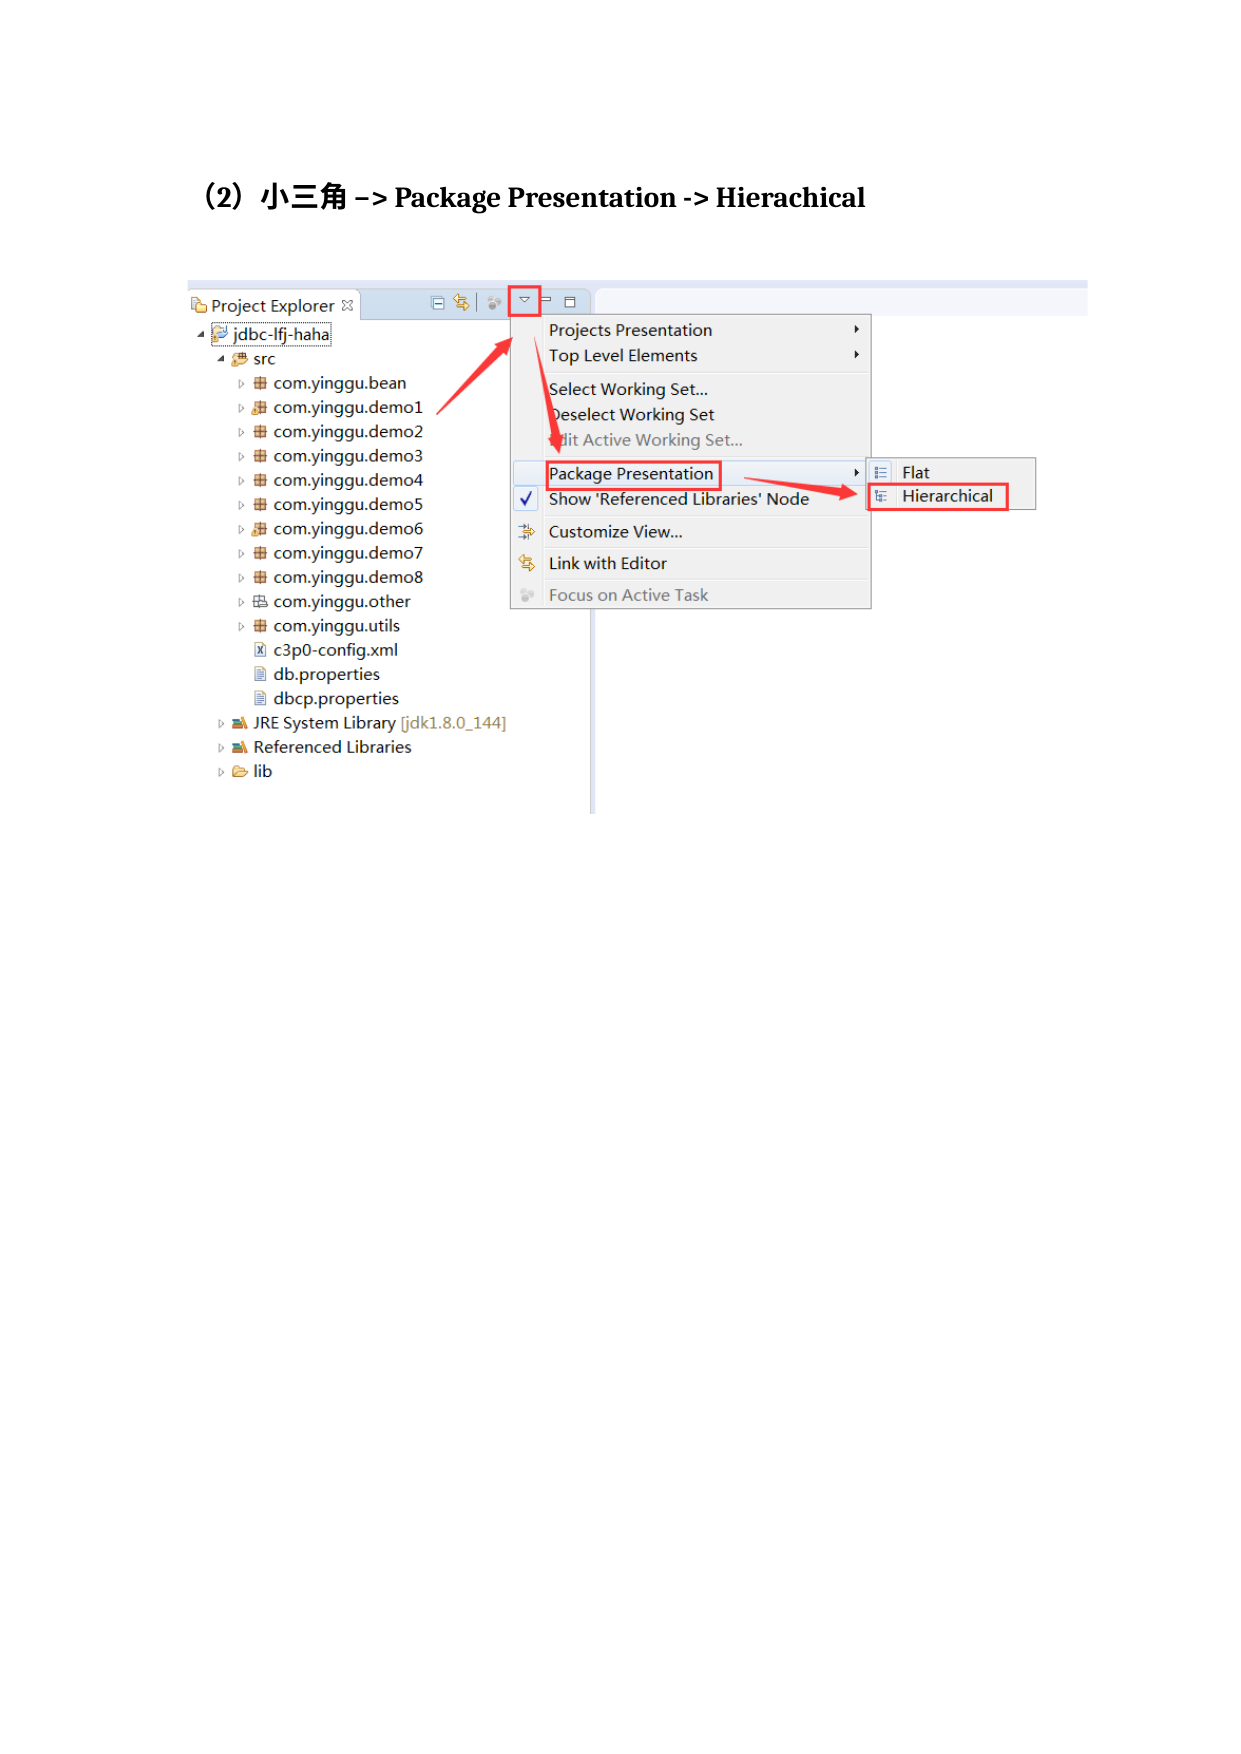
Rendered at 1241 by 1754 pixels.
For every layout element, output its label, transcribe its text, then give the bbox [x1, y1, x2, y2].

picture [187, 280, 1088, 814]
subtitle （2）小三角 –> Package Presentation -> Hierachical [187, 162, 1053, 227]
